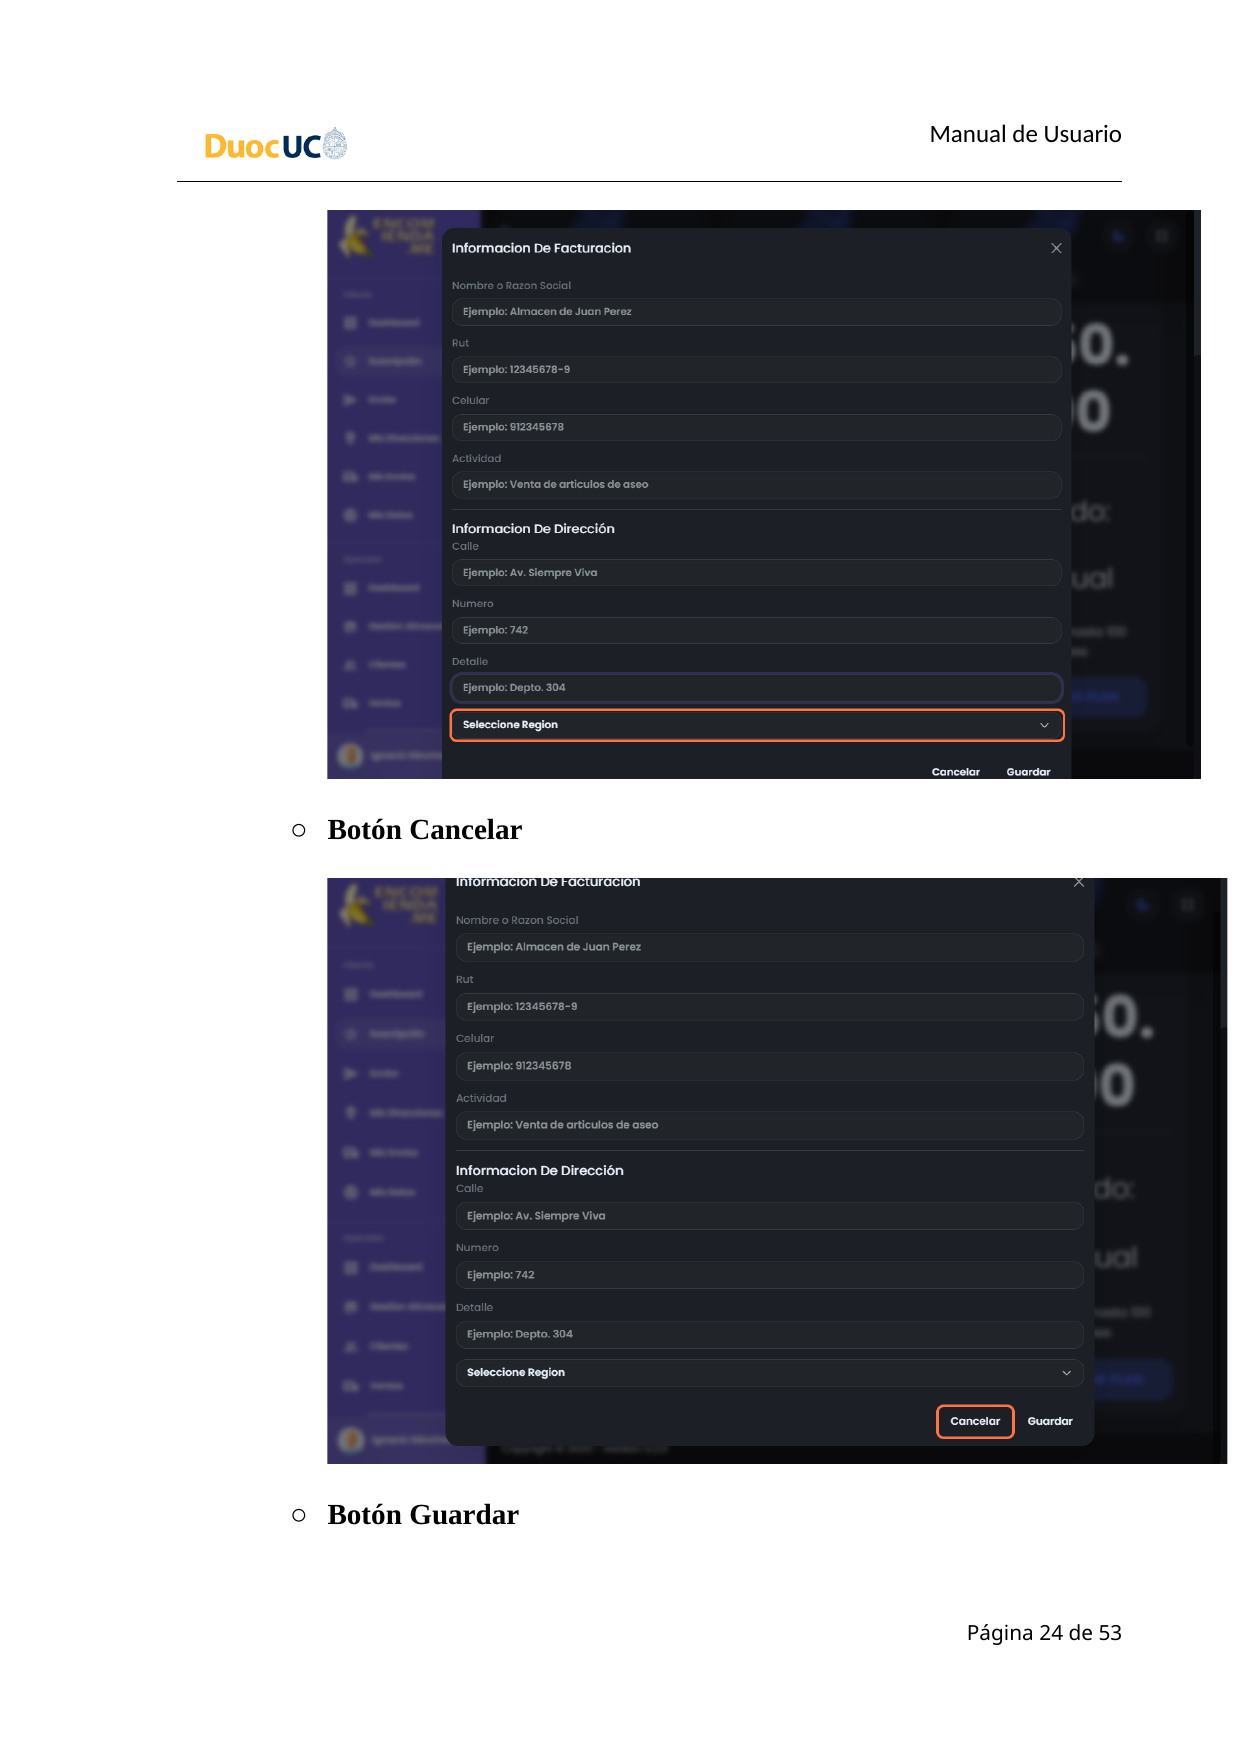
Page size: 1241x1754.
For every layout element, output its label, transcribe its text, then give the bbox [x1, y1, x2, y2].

picture [198, 123, 352, 162]
list Botón Guardar [290, 1497, 1122, 1531]
list Botón Cancelar [290, 812, 1122, 845]
picture [327, 878, 1228, 1464]
picture [327, 210, 1201, 779]
